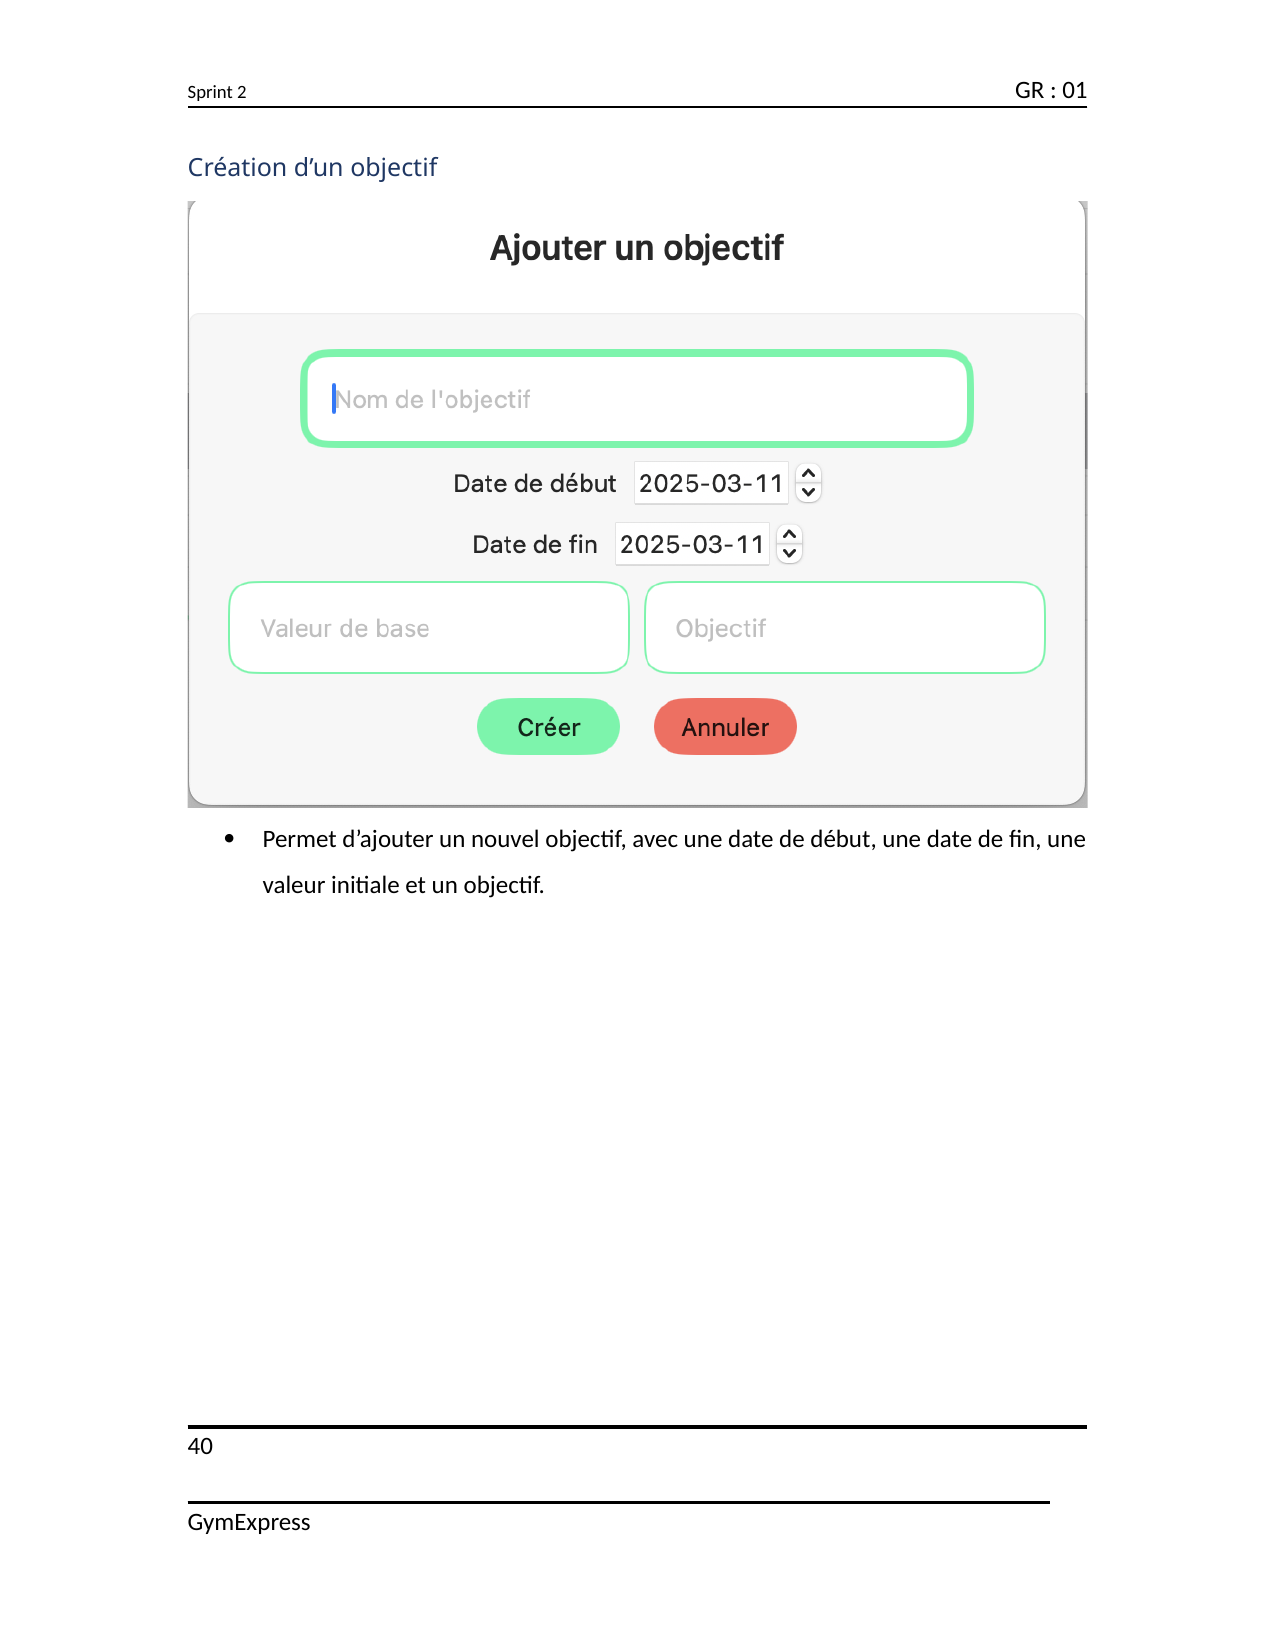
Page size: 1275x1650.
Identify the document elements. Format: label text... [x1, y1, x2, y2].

picture [187, 201, 1088, 808]
subtitle Création d’un objectif [187, 150, 1087, 184]
list Permet d’ajouter un nouvel objectif, avec une date de début, une date de fin, une valeur initiale et un objectif. [225, 823, 1087, 899]
